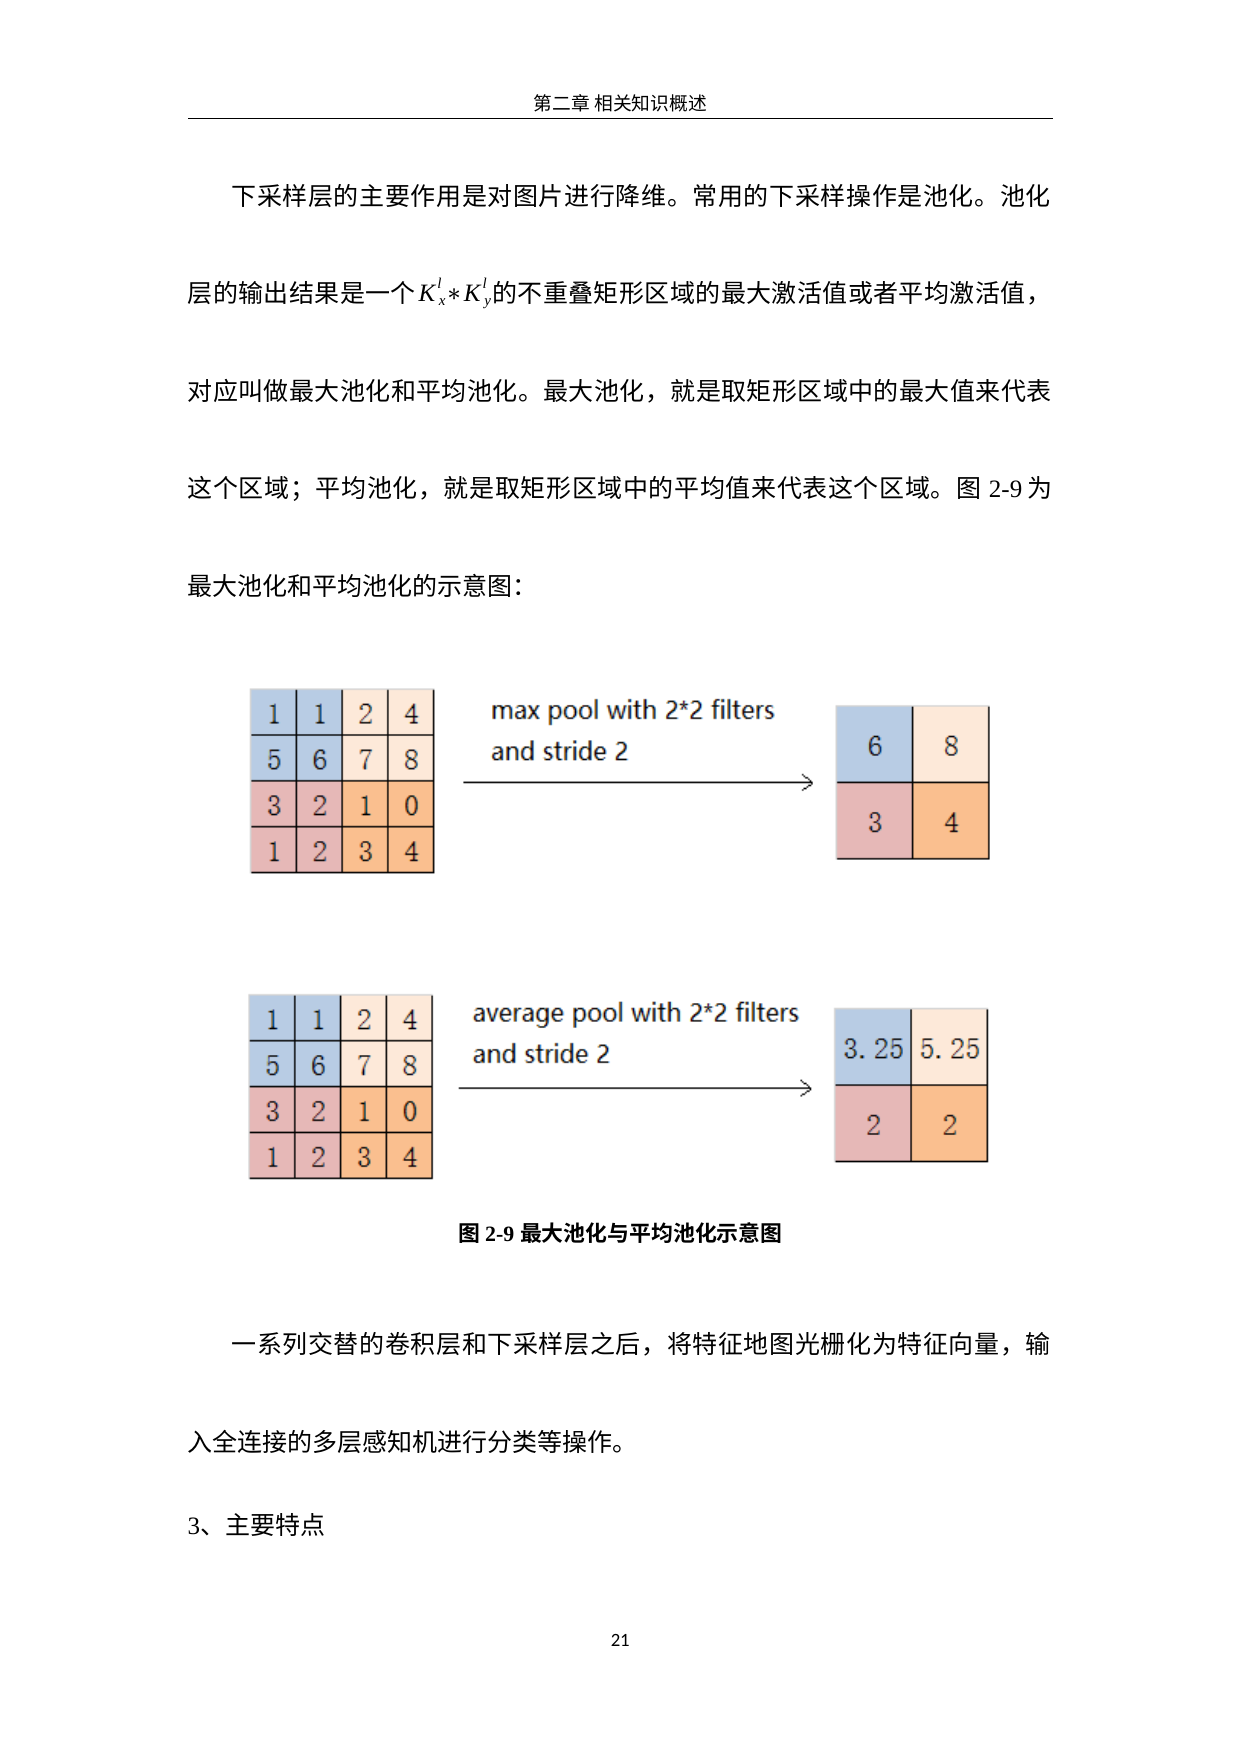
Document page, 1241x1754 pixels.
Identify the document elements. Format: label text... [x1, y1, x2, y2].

picture [244, 682, 996, 1187]
text 下采样层的主要作用是对图片进行降维。常用的下采样操作是池化。池化层的输出结果是一个的不重叠矩形区域的最大激活值或者平均激活值，对应叫做最大池化和平均池化。最大池化，就是取矩形区域中的最大值来代表这个区域；平均池化，就是取矩形区域中的平均值来代表这个区域。图2-9为最大池化和平均池化的示意图： [187, 162, 1053, 617]
text 一系列交替的卷积层和下采样层之后，将特征地图光栅化为特征向量，输入全连接的多层感知机进行分类等操作。 [187, 1311, 1053, 1473]
text 图 2-9 最大池化与平均池化示意图 [187, 1215, 1053, 1248]
text 3、主要特点 [187, 1491, 1053, 1556]
